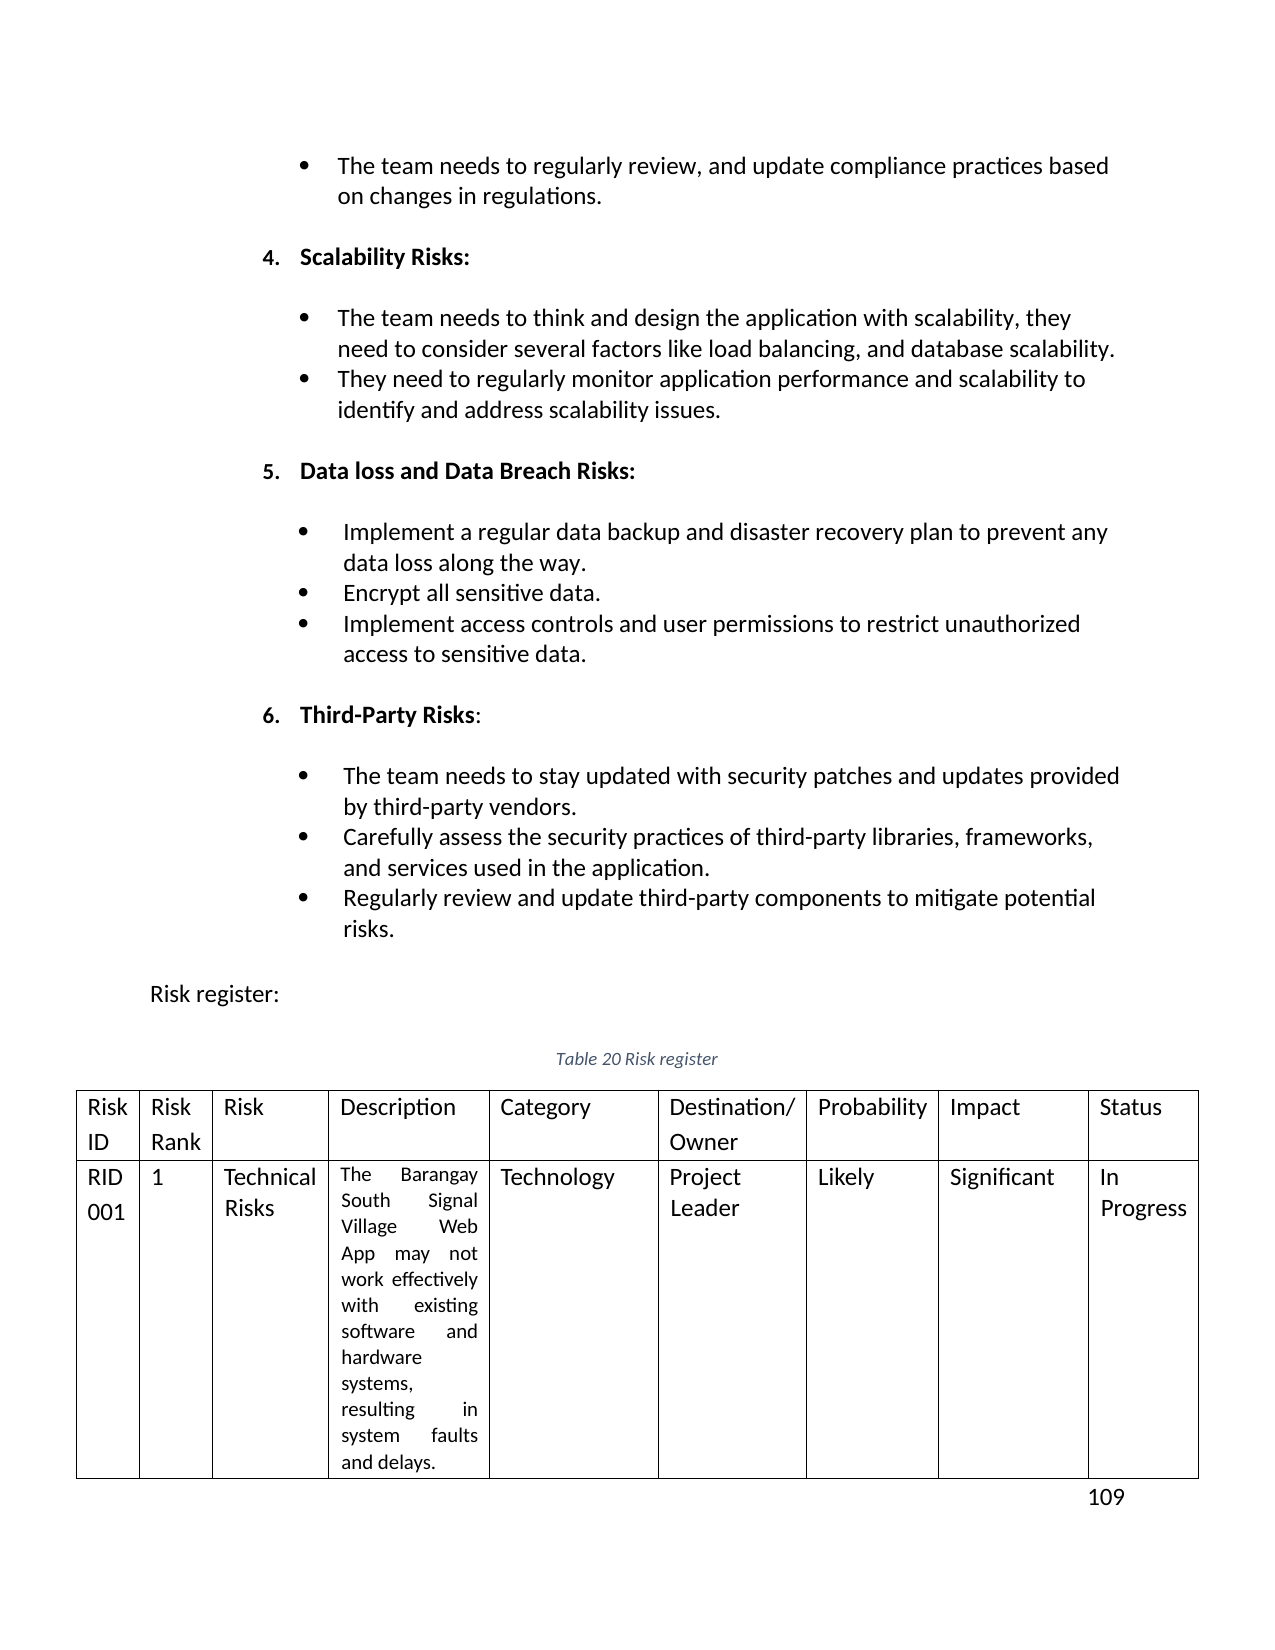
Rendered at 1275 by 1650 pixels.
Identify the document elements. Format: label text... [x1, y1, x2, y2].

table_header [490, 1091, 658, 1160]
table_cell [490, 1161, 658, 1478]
list The team needs to stay updated with security patches and updates provided by third-party vendors. [299, 760, 1125, 821]
list The team needs to think and design the application with scalability, they need to consider several factors like load balancing, and database scalability. [300, 303, 1125, 364]
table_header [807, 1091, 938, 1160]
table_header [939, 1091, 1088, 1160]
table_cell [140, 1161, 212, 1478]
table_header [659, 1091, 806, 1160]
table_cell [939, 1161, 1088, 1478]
text Risk register: [150, 978, 1125, 1008]
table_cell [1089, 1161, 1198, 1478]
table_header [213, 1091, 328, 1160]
list Implement a regular data backup and disaster recovery plan to prevent any data loss along the way. [299, 516, 1125, 577]
list The team needs to regularly review, and update compliance practices based on changes in regulations. [300, 150, 1125, 211]
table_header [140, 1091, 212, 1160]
list Third-Party Risks: [262, 699, 1125, 730]
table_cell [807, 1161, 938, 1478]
list They need to regularly monitor application performance and scalability to identify and address scalability issues. [300, 364, 1125, 425]
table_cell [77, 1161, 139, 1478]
text Table 20 Risk register [150, 1047, 1125, 1069]
list Carefully assess the security practices of third-party libraries, frameworks, and services used in the application. [299, 821, 1125, 882]
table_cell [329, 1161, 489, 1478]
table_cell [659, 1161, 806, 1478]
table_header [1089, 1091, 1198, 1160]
list Encrypt all sensitive data. [299, 577, 1125, 608]
list Implement access controls and user permissions to restrict unauthorized access to sensitive data. [299, 608, 1125, 669]
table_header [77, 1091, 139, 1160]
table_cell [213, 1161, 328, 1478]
list Regularly review and update third-party components to mitigate potential risks. [299, 882, 1125, 943]
list Data loss and Data Breach Risks: [262, 455, 1125, 486]
list Scalability Risks: [262, 242, 1125, 272]
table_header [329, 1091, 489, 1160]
